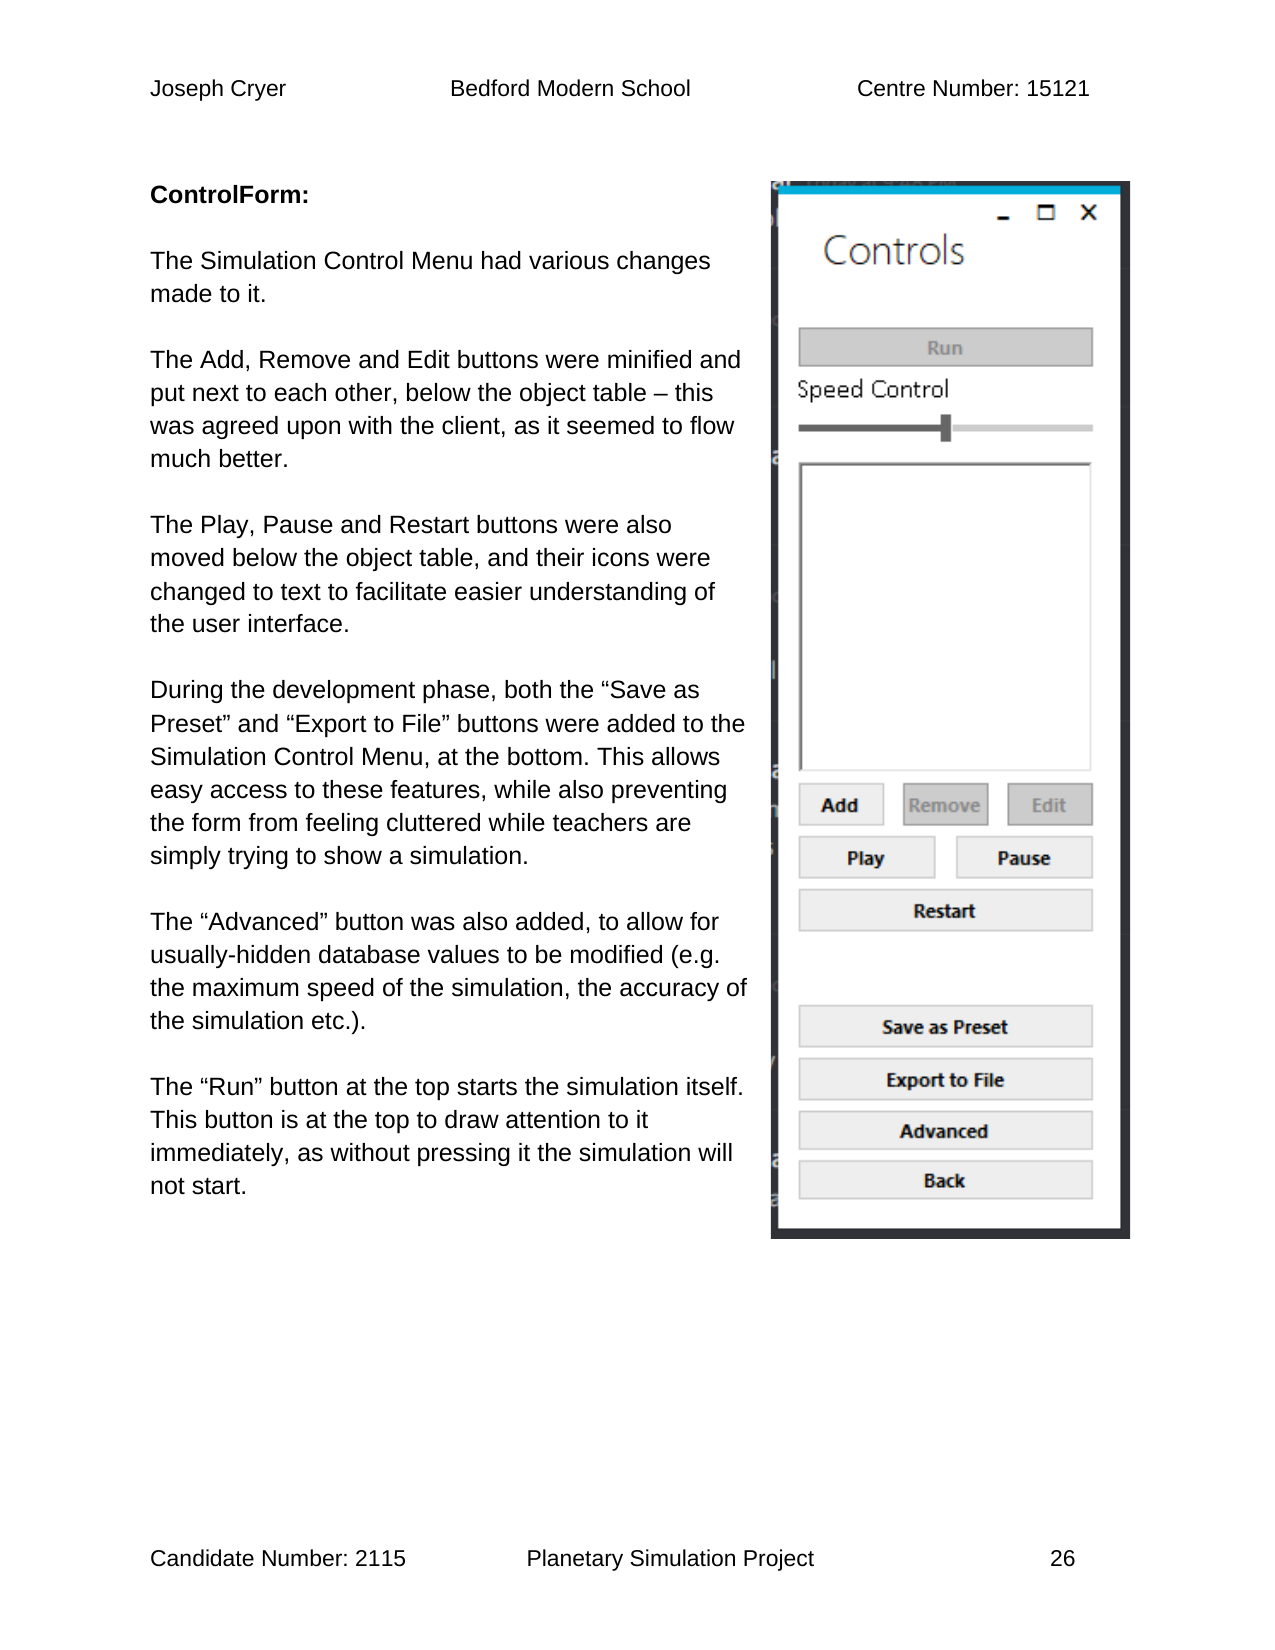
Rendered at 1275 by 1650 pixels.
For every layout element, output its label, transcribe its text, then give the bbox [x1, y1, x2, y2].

text The Simulation Control Menu had various changes made to it. [150, 246, 770, 308]
text The “Advanced” button was also added, to allow for usually-hidden database values to be modified (e.g. the maximum speed of the simulation, the accuracy of the simulation etc.). [150, 907, 770, 1034]
text ControlForm: [150, 180, 1125, 209]
text During the development phase, both the “Save as Preset” and “Export to File” buttons were added to the Simulation Control Menu, at the bottom. This allows easy access to these features, while also preventing the form from feeling cluttered while teachers are simply trying to show a simulation. [150, 676, 770, 869]
text The Play, Pause and Restart buttons were also moved below the object table, and their icons were changed to text to facilitate easier understanding of the user interface. [150, 510, 770, 638]
text The “Run” button at the top starts the simulation itself. This button is at the top to draw attention to it immediately, as without pressing it the simulation will not start. [150, 1072, 770, 1199]
text The Add, Remove and Edit buttons were minified and put next to each other, below the object table – this was agreed upon with the client, as it seemed to flow much better. [150, 345, 770, 473]
picture [770, 181, 1131, 1239]
